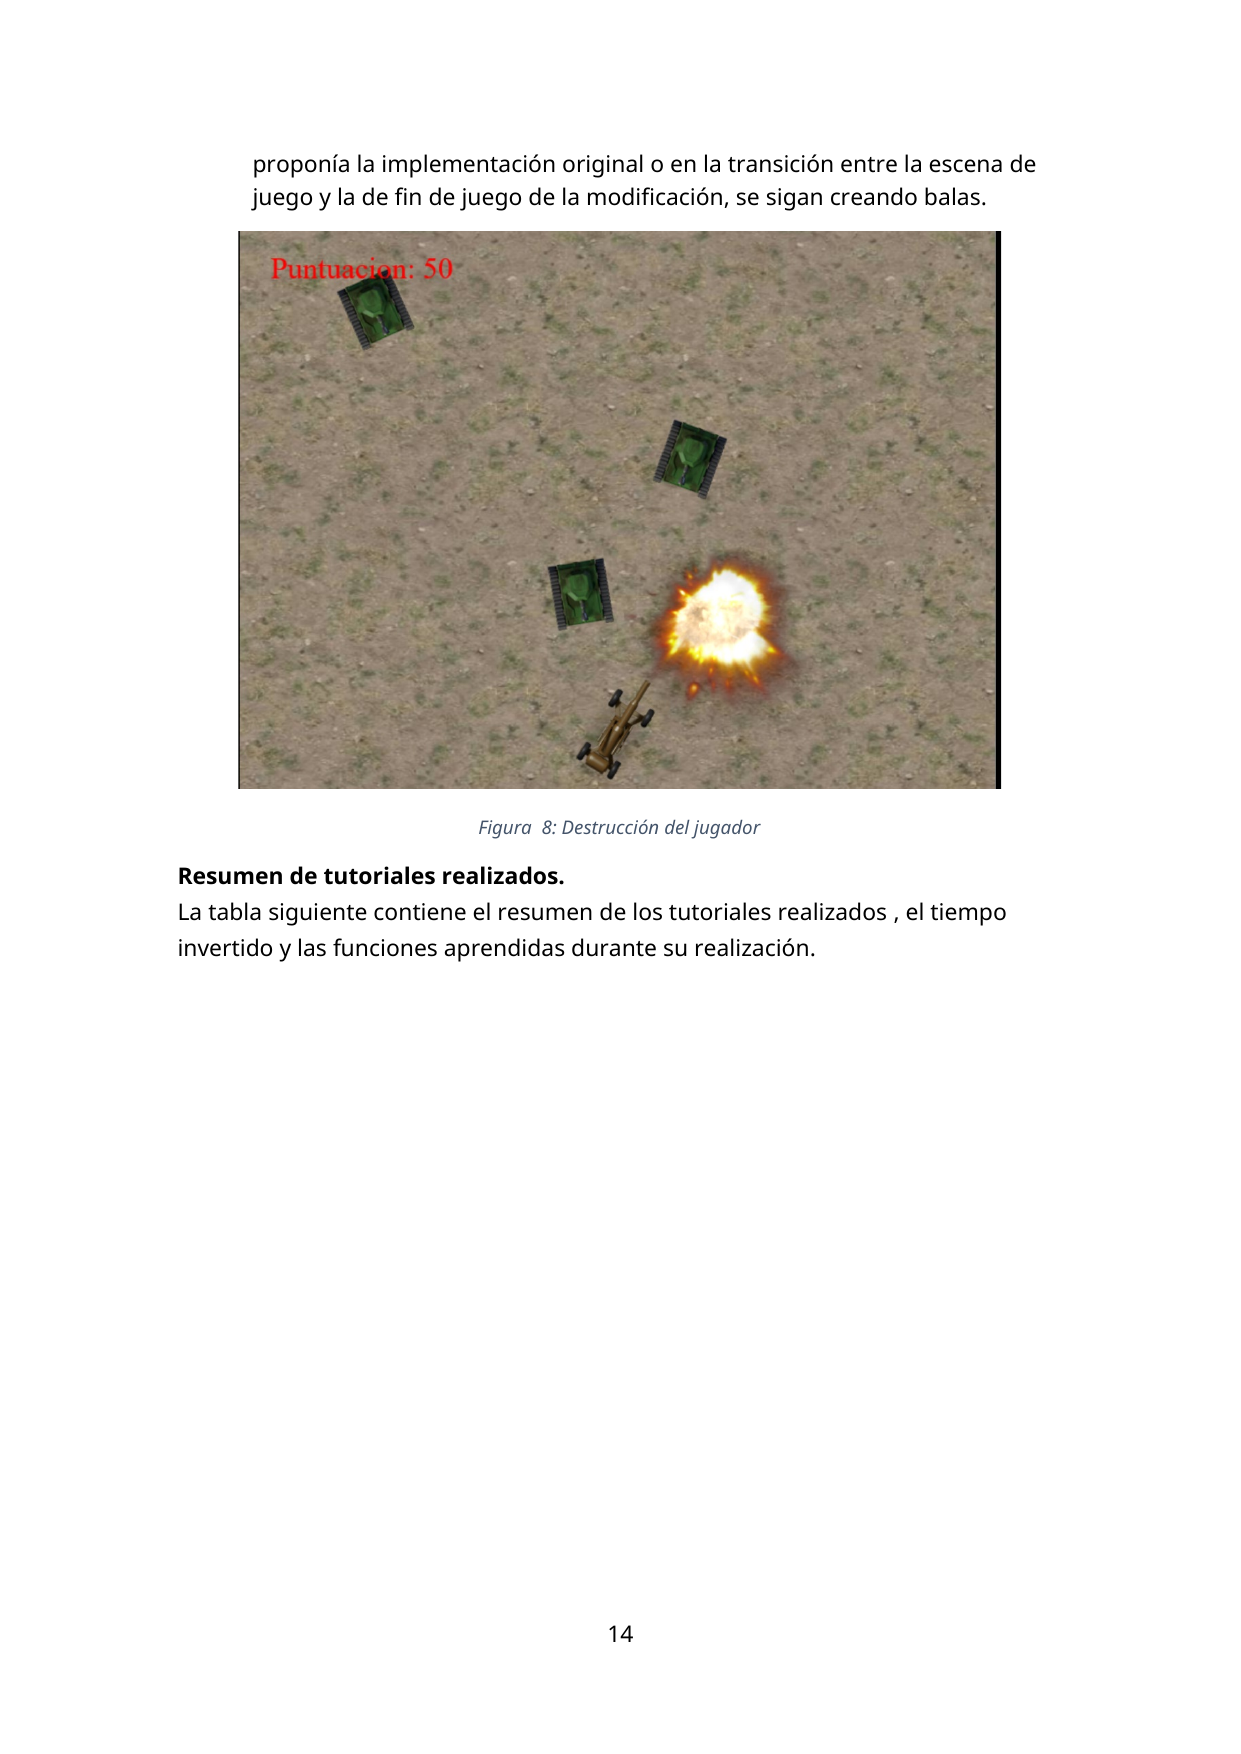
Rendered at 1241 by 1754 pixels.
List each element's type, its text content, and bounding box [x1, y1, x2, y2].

picture [238, 231, 1002, 789]
subtitle Resumen de tutoriales realizados. [177, 860, 1063, 892]
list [215, 148, 1063, 213]
text La tabla siguiente contiene el resumen de los tutoriales realizados , el tiempo invertido y las funciones aprendidas durante su realización. [177, 896, 1063, 963]
